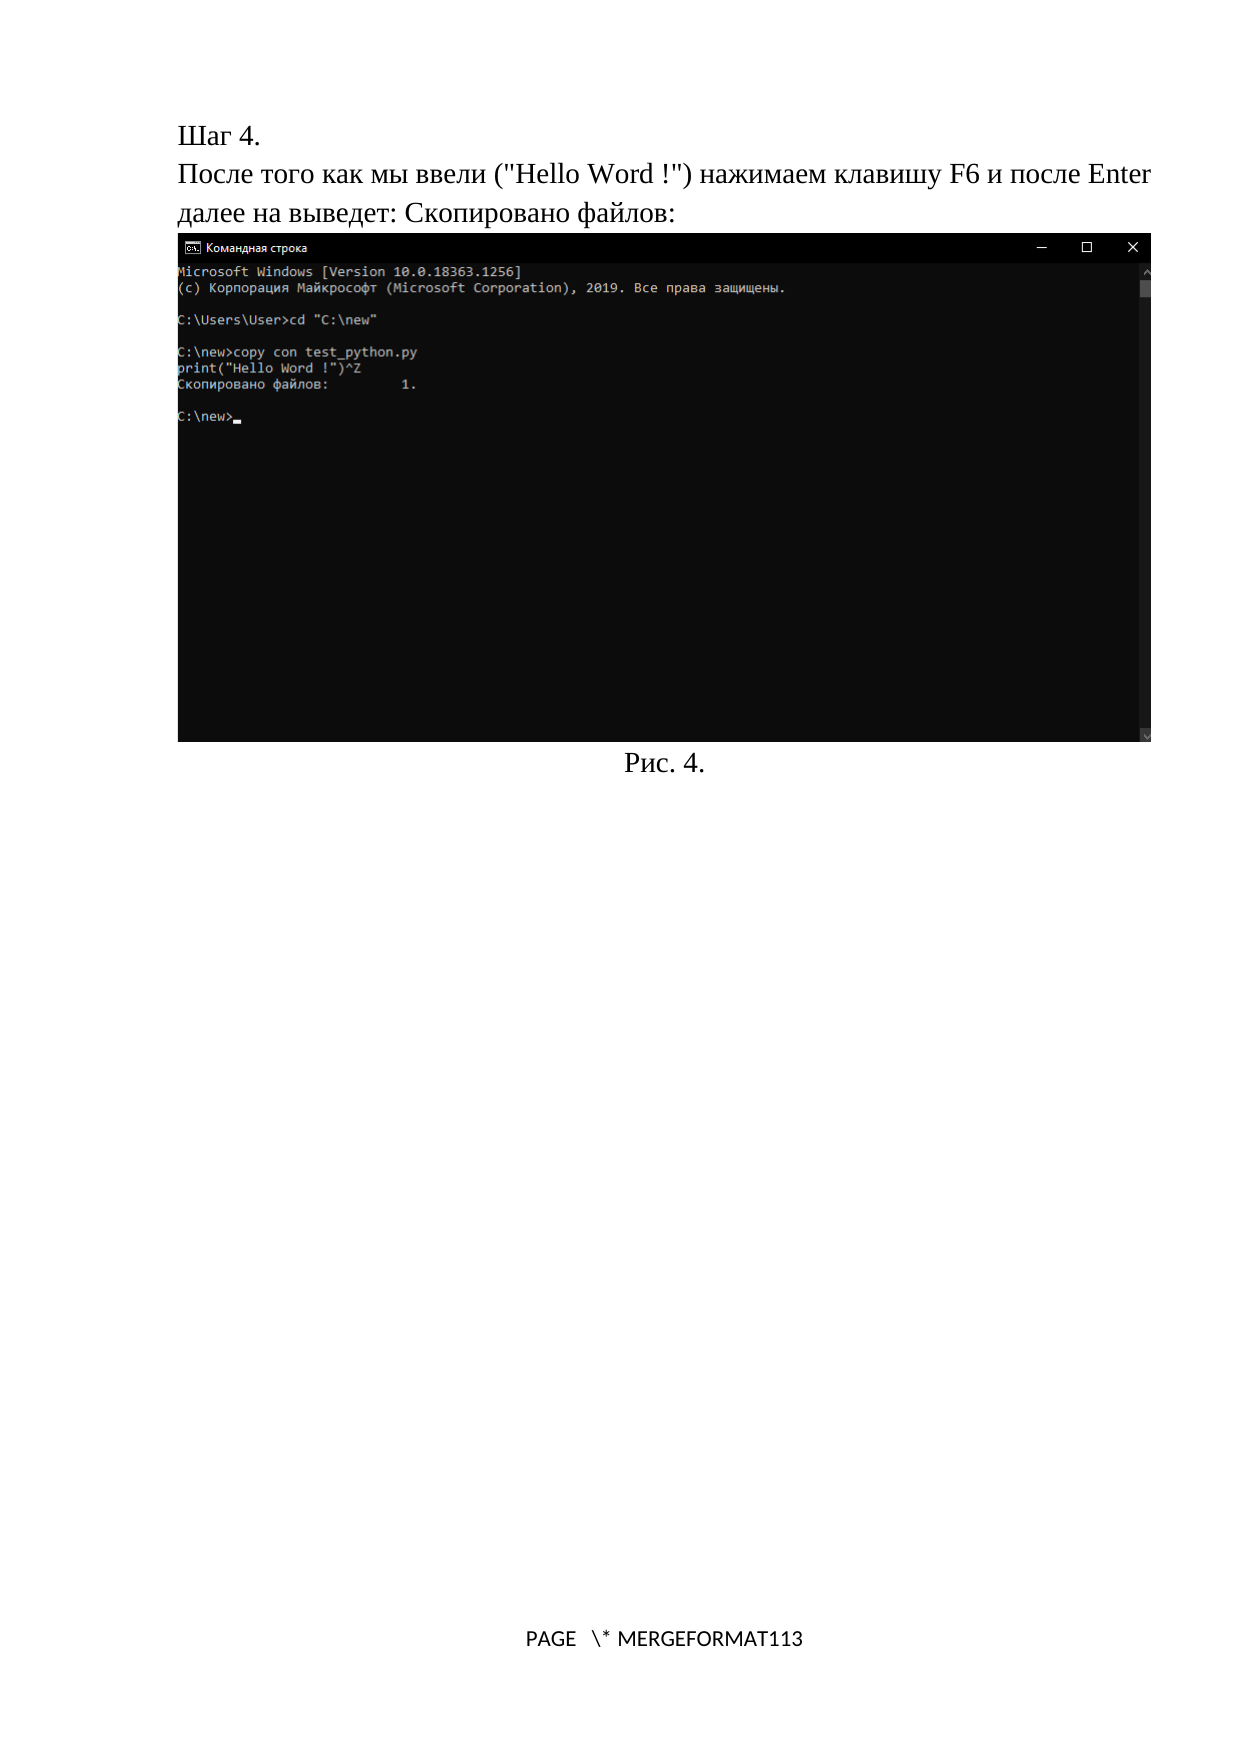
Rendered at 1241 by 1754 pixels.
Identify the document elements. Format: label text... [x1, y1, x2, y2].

picture [177, 233, 1151, 742]
text Рис. 4. [177, 745, 1152, 779]
text Шаг 4. [177, 118, 1152, 152]
text После того как мы ввели ("Hello Word !") нажимаем клавишу F6 и после Enter далее на выведет: Скопировано файлов: [177, 157, 1152, 229]
